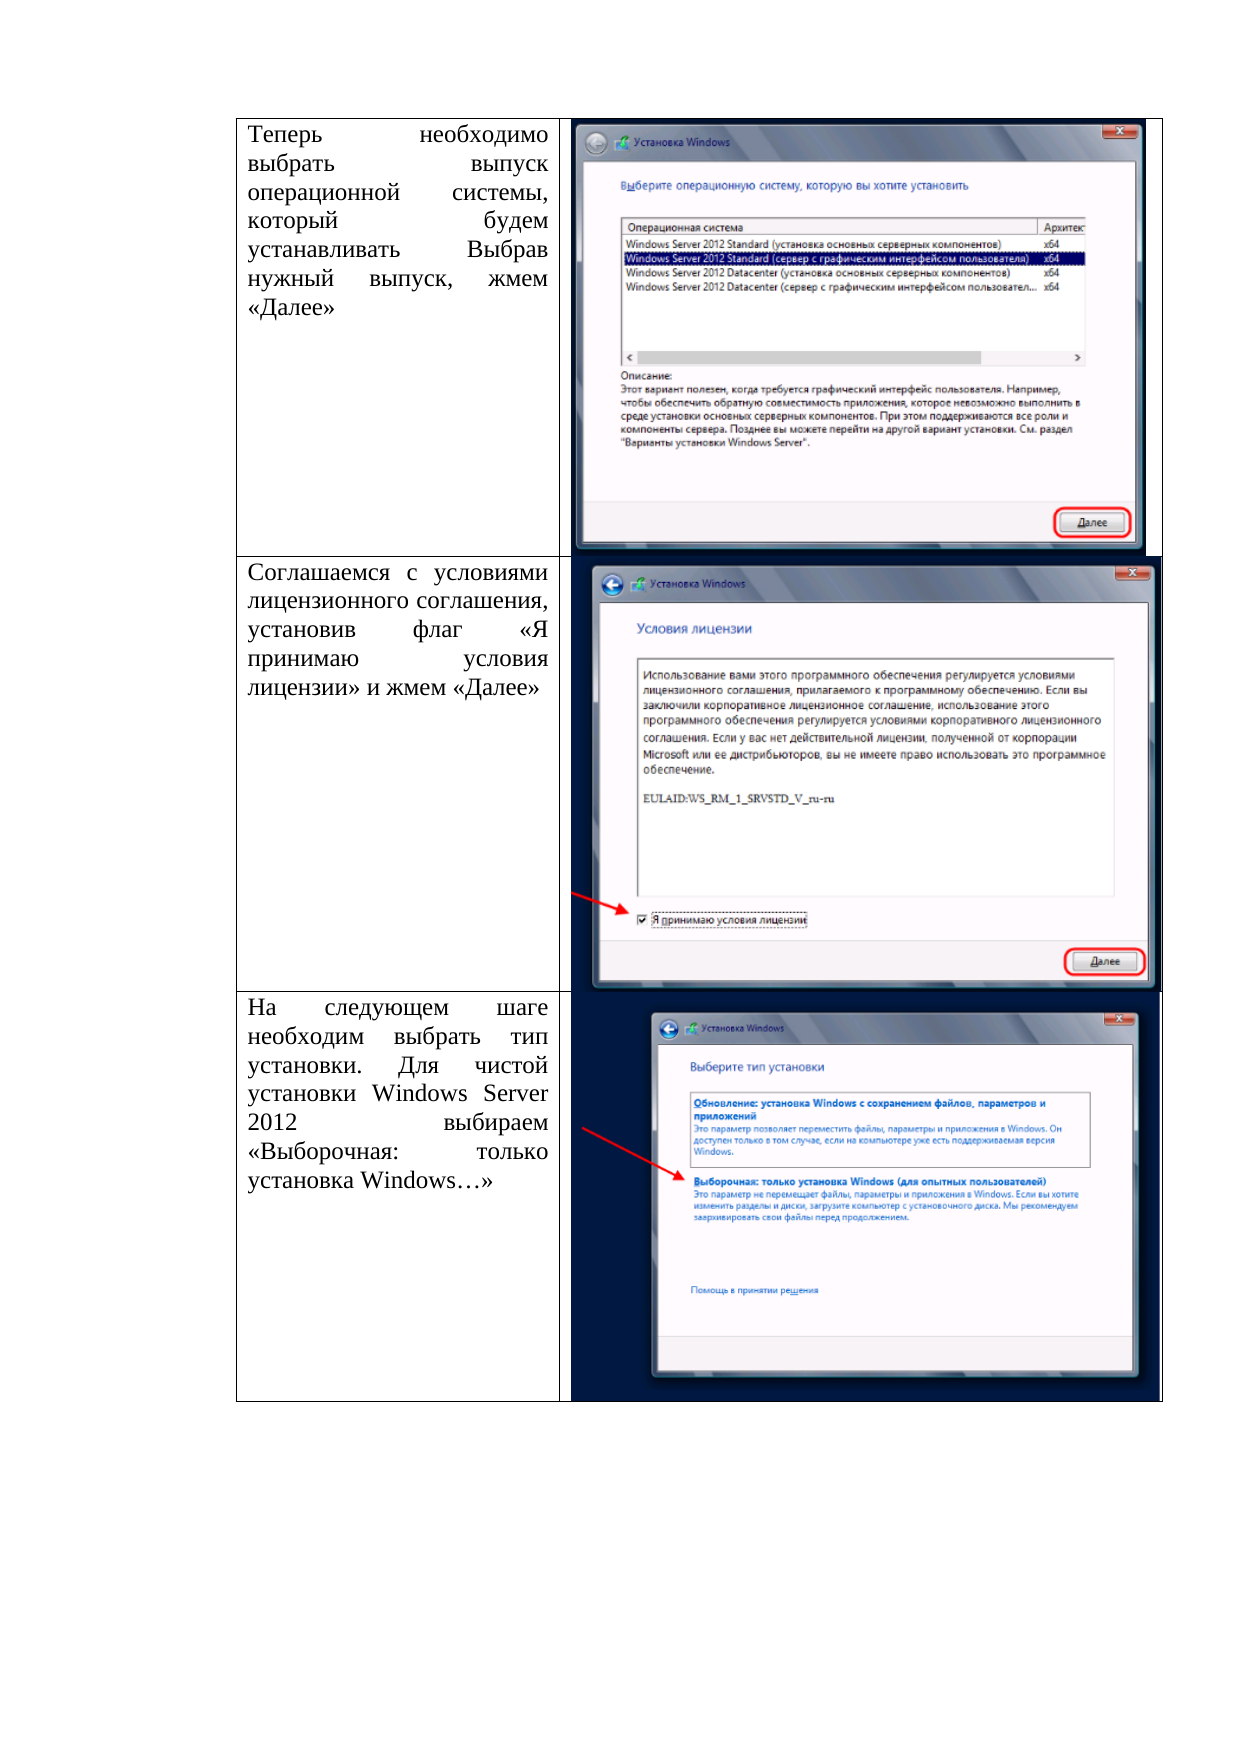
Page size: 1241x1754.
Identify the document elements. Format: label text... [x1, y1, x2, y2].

table_cell Теперь необходимо выбрать выпуск операционной системы, который будем устанавливать Выбрав нужный выпуск, жмем «Далее» [237, 119, 559, 556]
table_cell На следующем шаге необходим выбрать тип установки. Для чистой установки Windows Server 2012 выбираем «Выборочная: только установка Windows…» [237, 992, 559, 1401]
table_cell [1146, 119, 1162, 556]
table_cell Соглашаемся с условиями лицензионного соглашения, установив флаг «Я принимаю условия лицензии» и жмем «Далее» [237, 557, 559, 991]
picture [571, 119, 1162, 1401]
table_cell [560, 119, 571, 556]
table_cell [560, 557, 571, 991]
table_cell [560, 992, 571, 1401]
